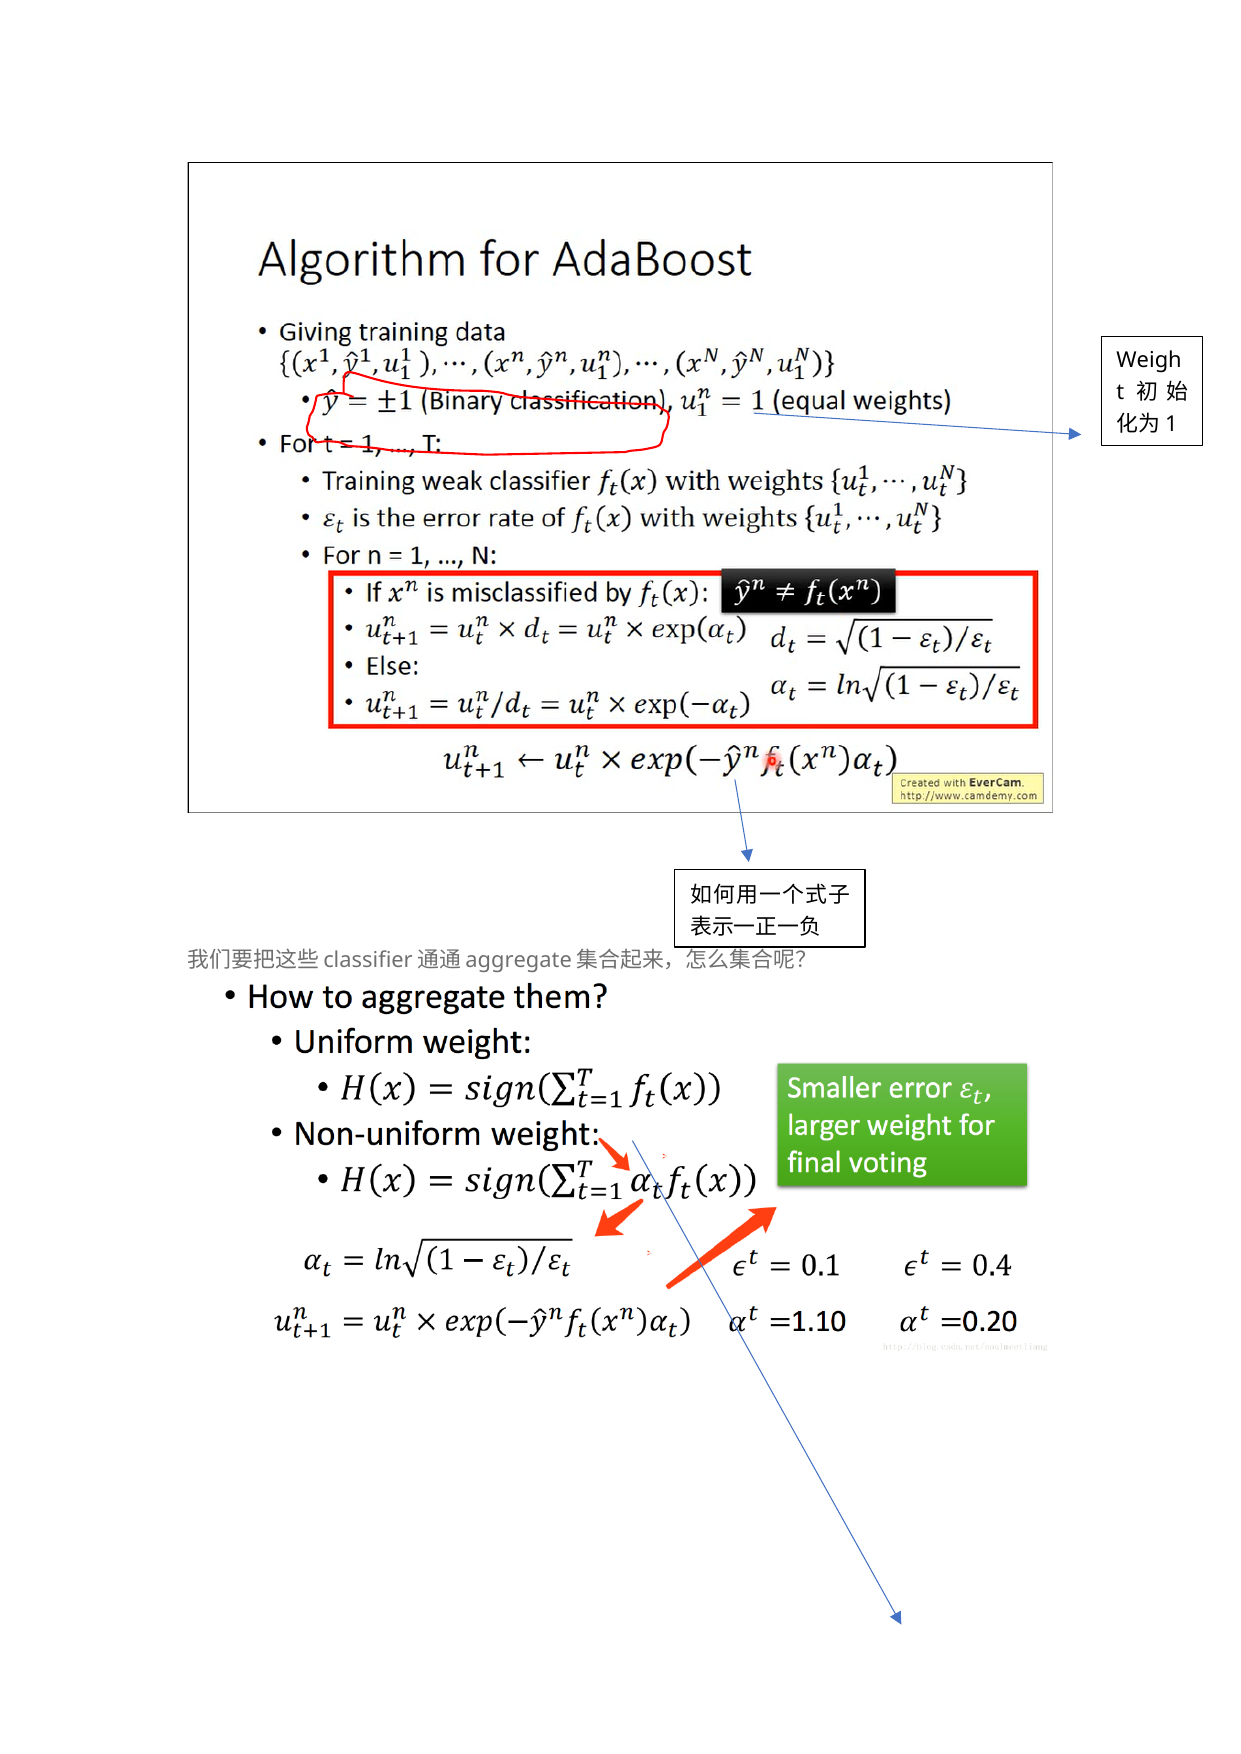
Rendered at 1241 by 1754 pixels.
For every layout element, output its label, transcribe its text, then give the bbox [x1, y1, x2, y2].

picture [187, 974, 1053, 1356]
text 我们要把这些classifier通通aggregate集合起来，怎么集合呢？ [187, 942, 1053, 974]
picture [187, 162, 1053, 813]
